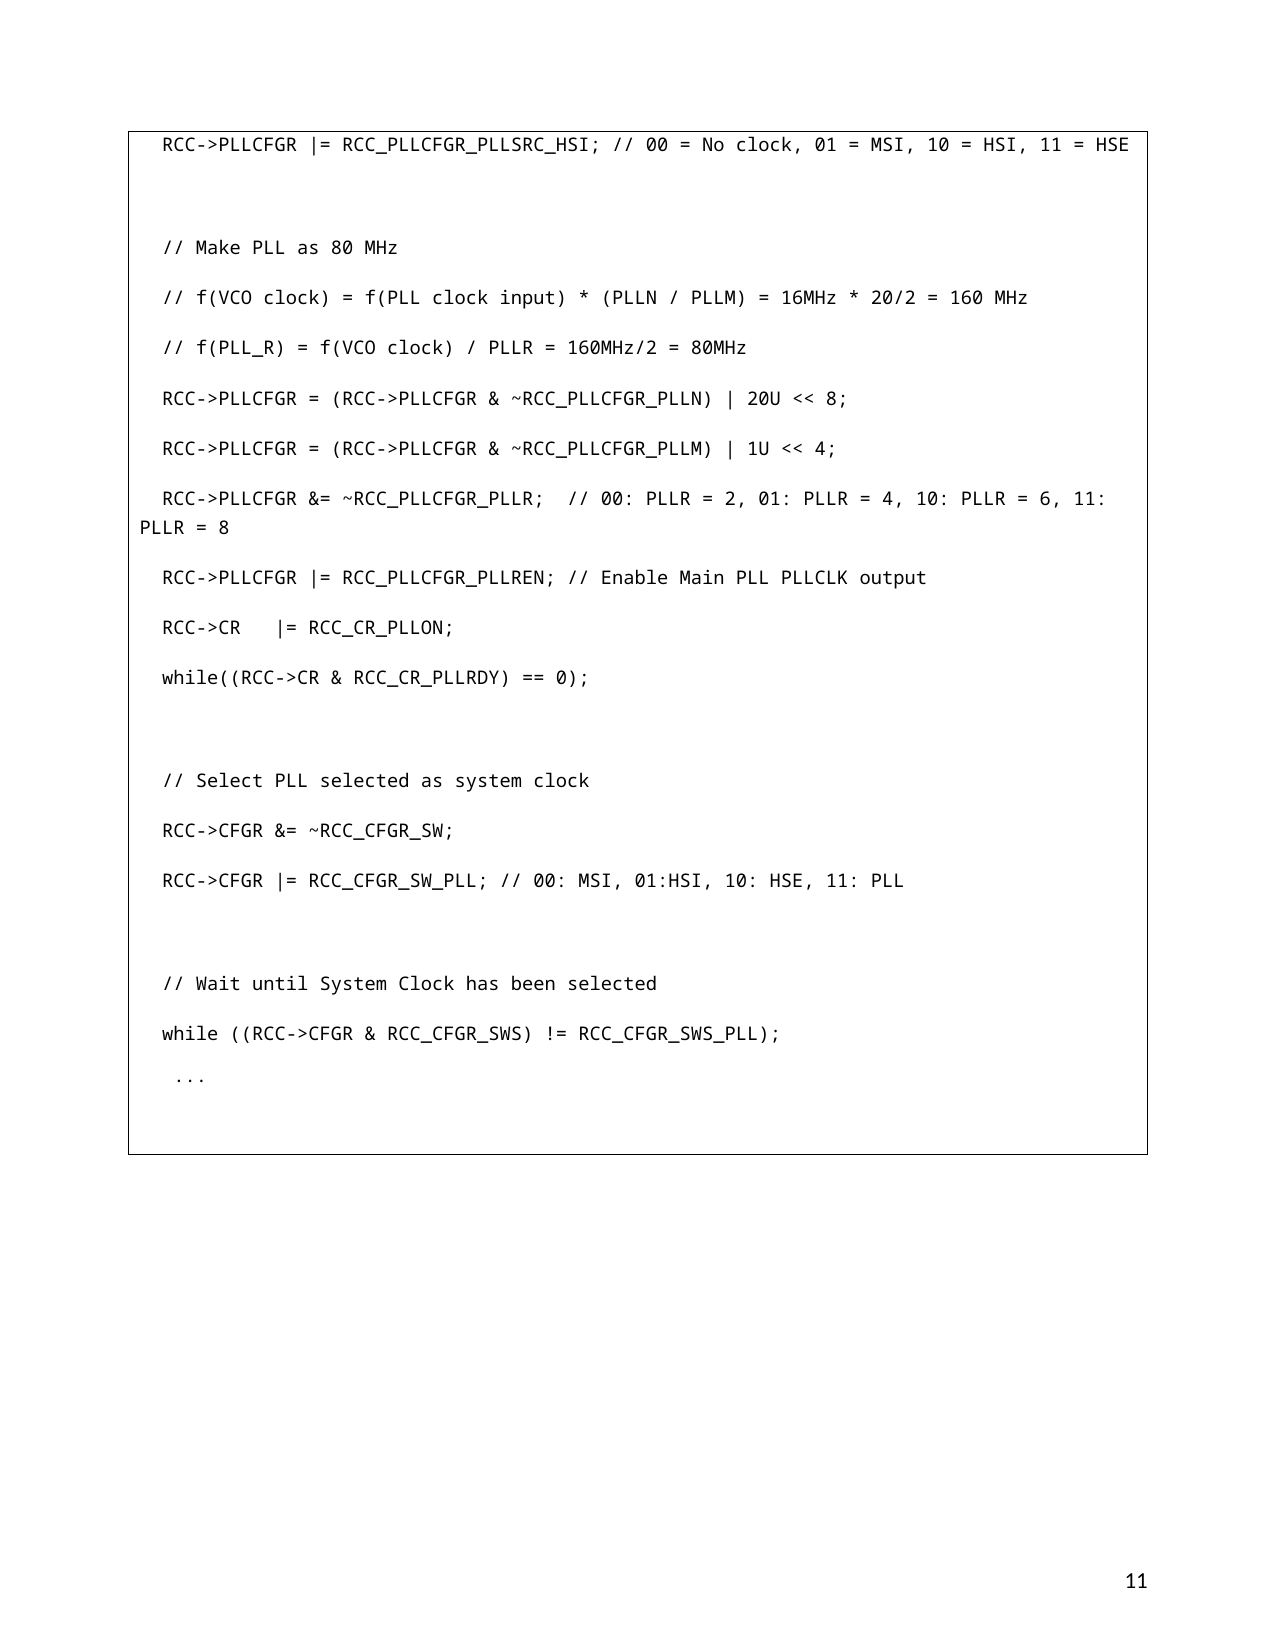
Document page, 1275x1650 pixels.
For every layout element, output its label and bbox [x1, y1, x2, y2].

table_header [129, 132, 1147, 1153]
